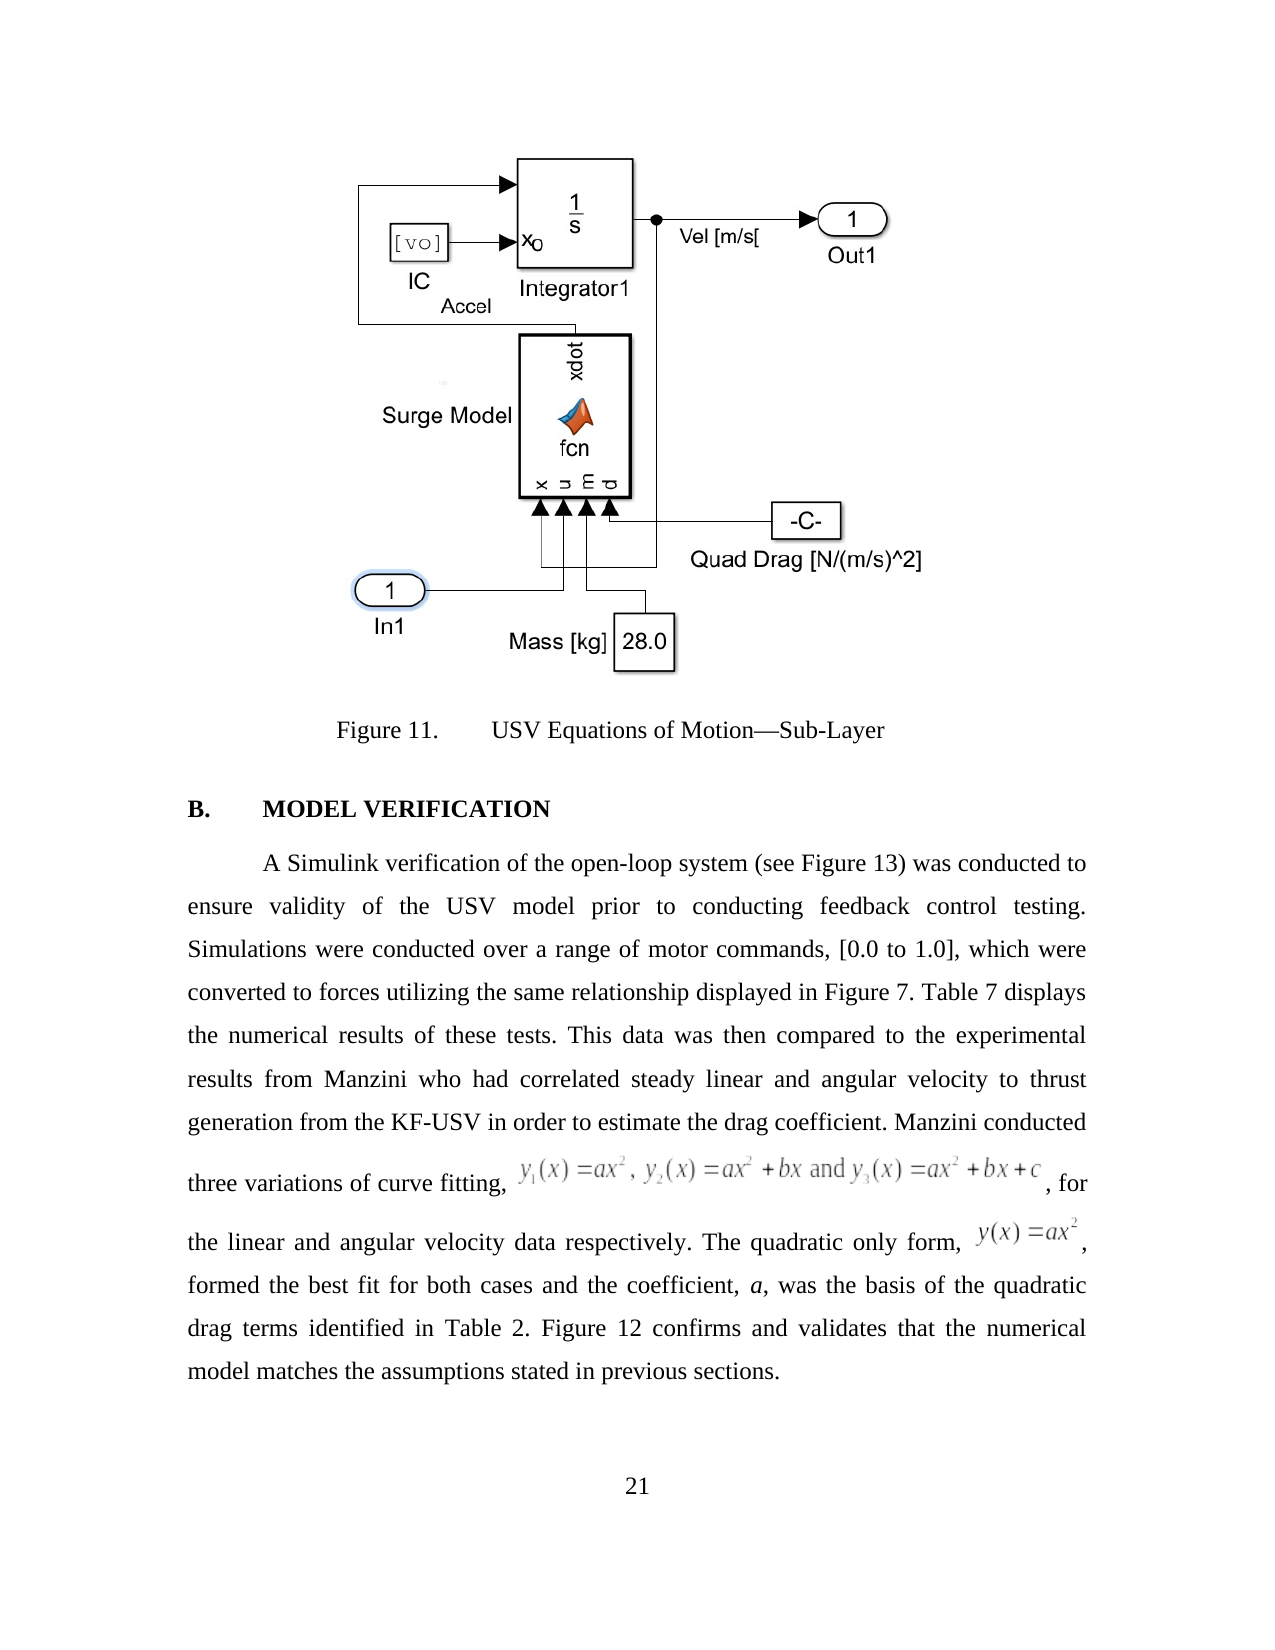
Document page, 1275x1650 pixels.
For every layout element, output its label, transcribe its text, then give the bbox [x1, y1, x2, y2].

picture [265, 150, 1010, 691]
subtitle MODEL VERIFICATION [187, 794, 1087, 823]
title USV Equations of Motion—Sub-Layer [237, 716, 1038, 744]
text A Simulink verification of the open-loop system (see Figure 13) was conducted to ensure validity of the USV model prior to conducting feedback control testing. Simulations were conducted over a range of motor commands, [0.0 to 1.0], which were converted to forces utilizing the same relationship displayed in Figure 7. Table 7 displays the numerical results of these tests. This data was then compared to the experimental results from Manzini who had correlated steady linear and angular velocity to thrust generation from the KF-USV in order to estimate the drag coefficient. Manzini conducted three variations of curve fitting, , for the linear and angular velocity data respectively. The quadratic only form, , formed the best fit for both cases and the coefficient, a, was the basis of the quadratic drag terms identified in Table 2. Figure 12 confirms and validates that the numerical model matches the assumptions stated in previous sections. [187, 848, 1087, 1385]
